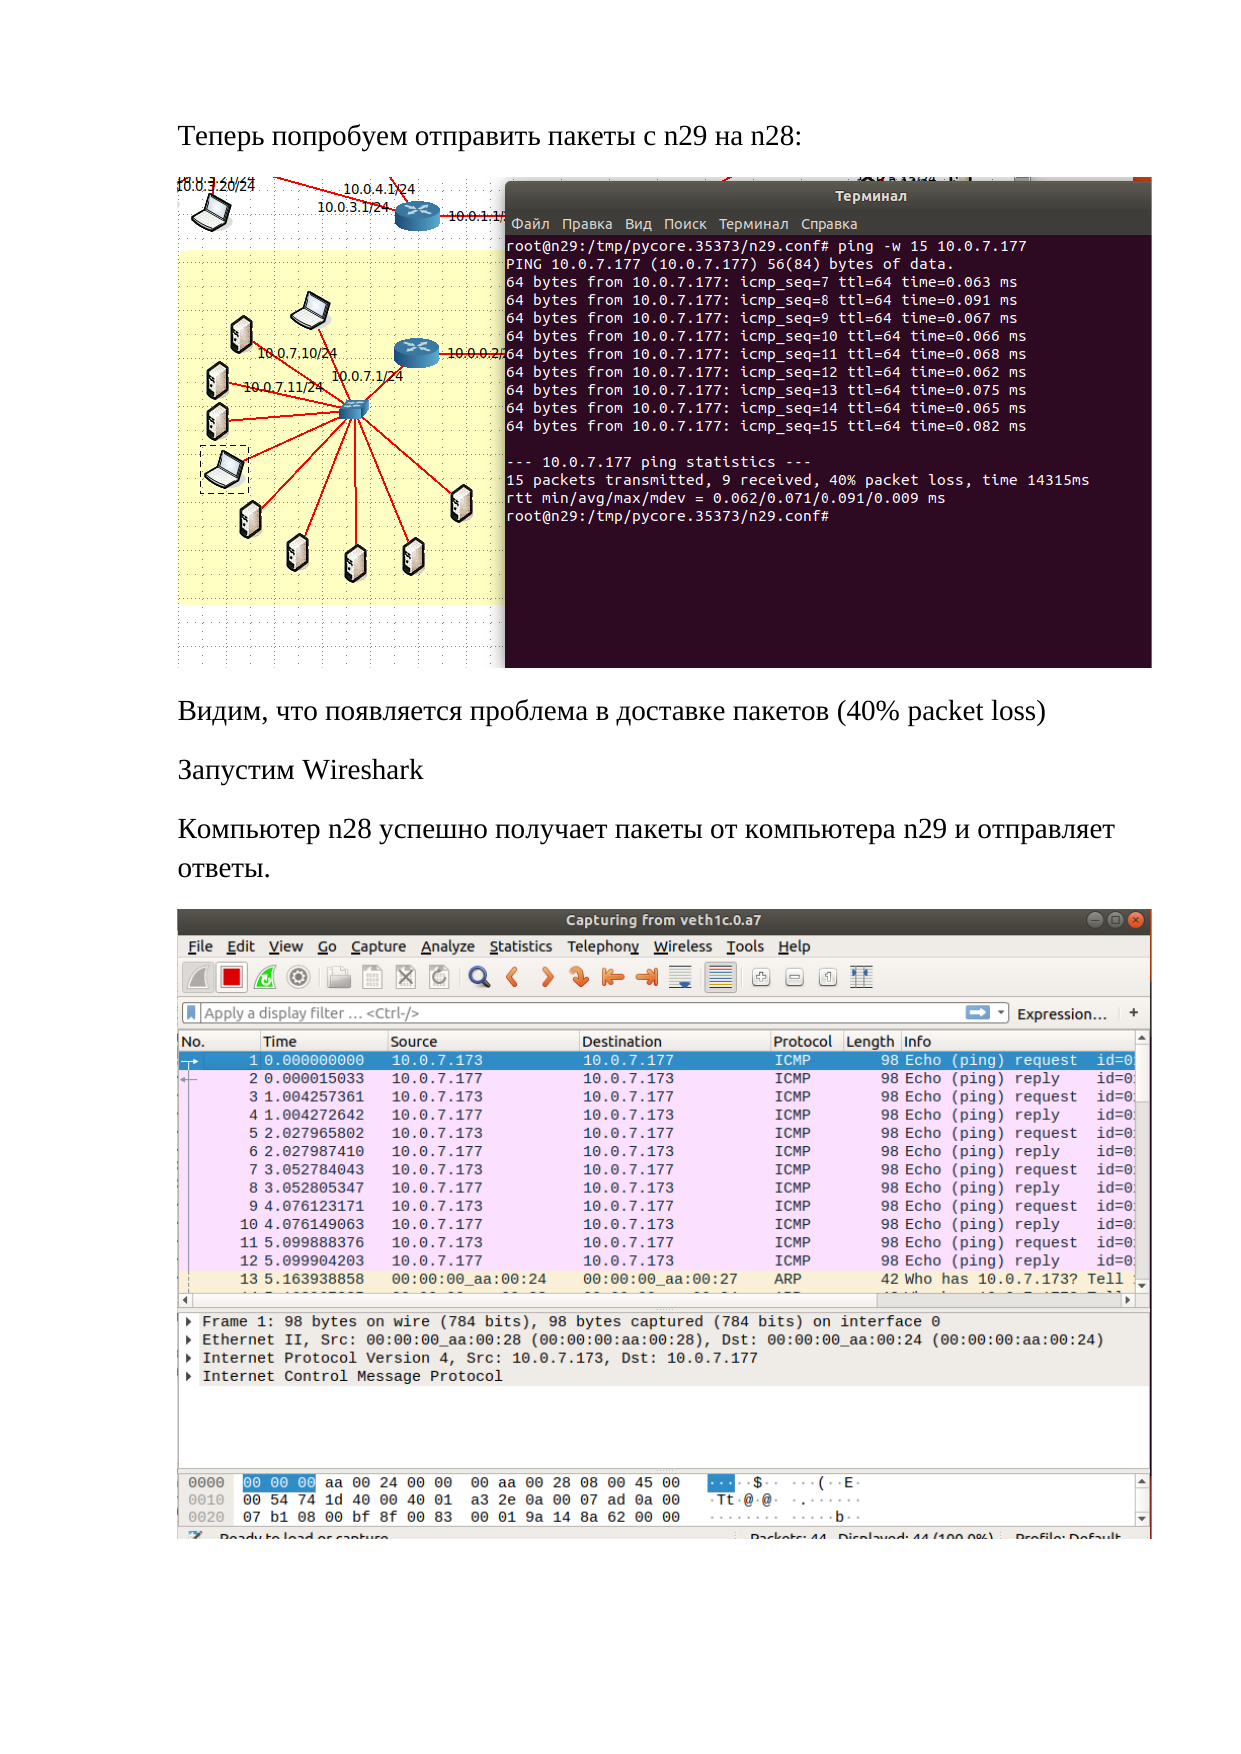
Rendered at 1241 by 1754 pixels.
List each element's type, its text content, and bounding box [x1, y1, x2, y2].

text Видим, что появляется проблема в доставке пакетов (40% packet loss) [177, 693, 1152, 726]
text Запустим Wireshark [177, 752, 1152, 786]
picture [177, 909, 1152, 1539]
text Теперь попробуем отправить пакеты с n29 на n28: [177, 118, 1152, 152]
text Компьютер n28 успешно получает пакеты от компьютера n29 и отправляет ответы. [177, 811, 1152, 883]
picture [177, 177, 1152, 668]
